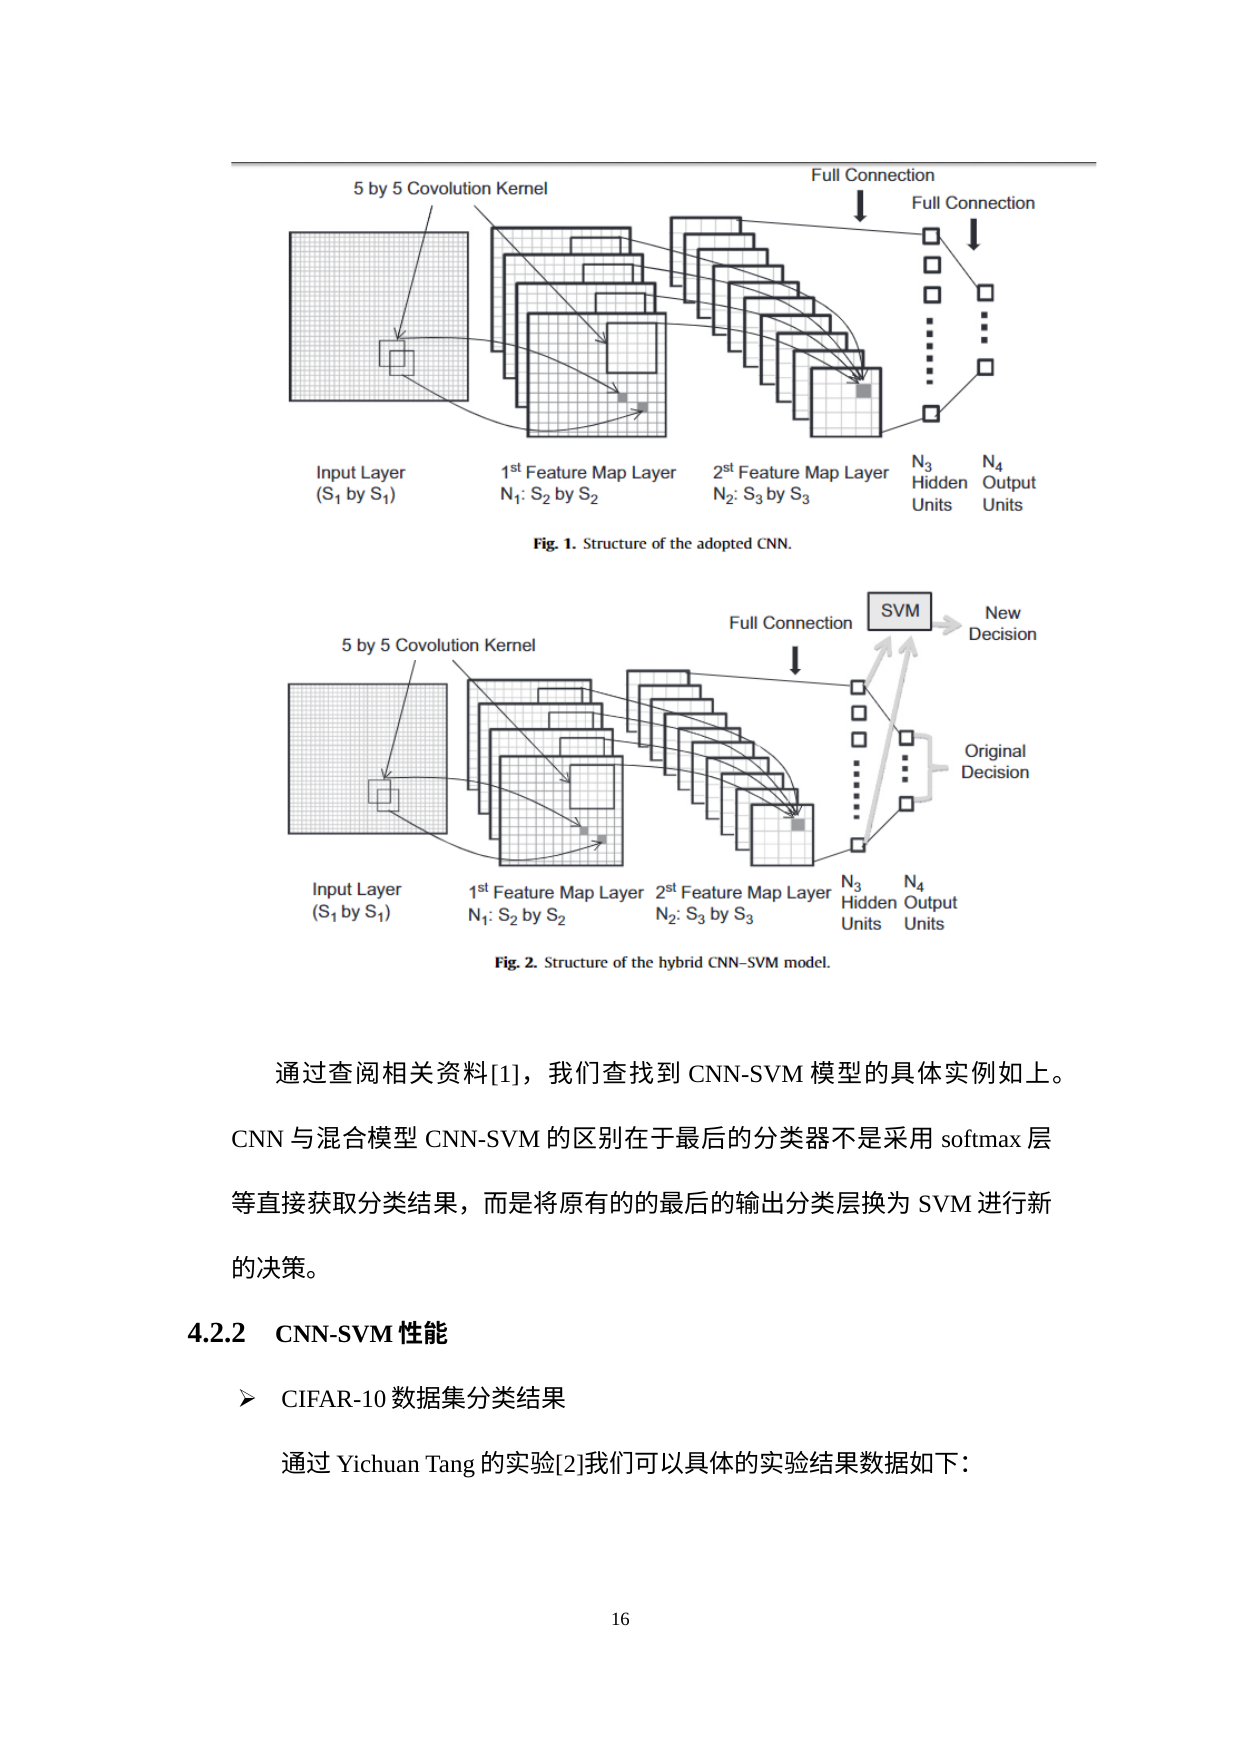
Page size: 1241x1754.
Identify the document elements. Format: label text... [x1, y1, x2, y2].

list CNN-SVM性能 [187, 1299, 1053, 1364]
list 通过Yichuan Tang的实验[2]我们可以具体的实验结果数据如下： [281, 1429, 1053, 1494]
picture [231, 162, 1097, 1030]
list 通过查阅相关资料[1]，我们查找到CNN-SVM模型的具体实例如上。CNN与混合模型CNN-SVM的区别在于最后的分类器不是采用softmax层等直接获取分类结果，而是将原有的的最后的输出分类层换为SVM进行新的决策。 [231, 1039, 1053, 1299]
list CIFAR-10数据集分类结果 [237, 1364, 1053, 1429]
